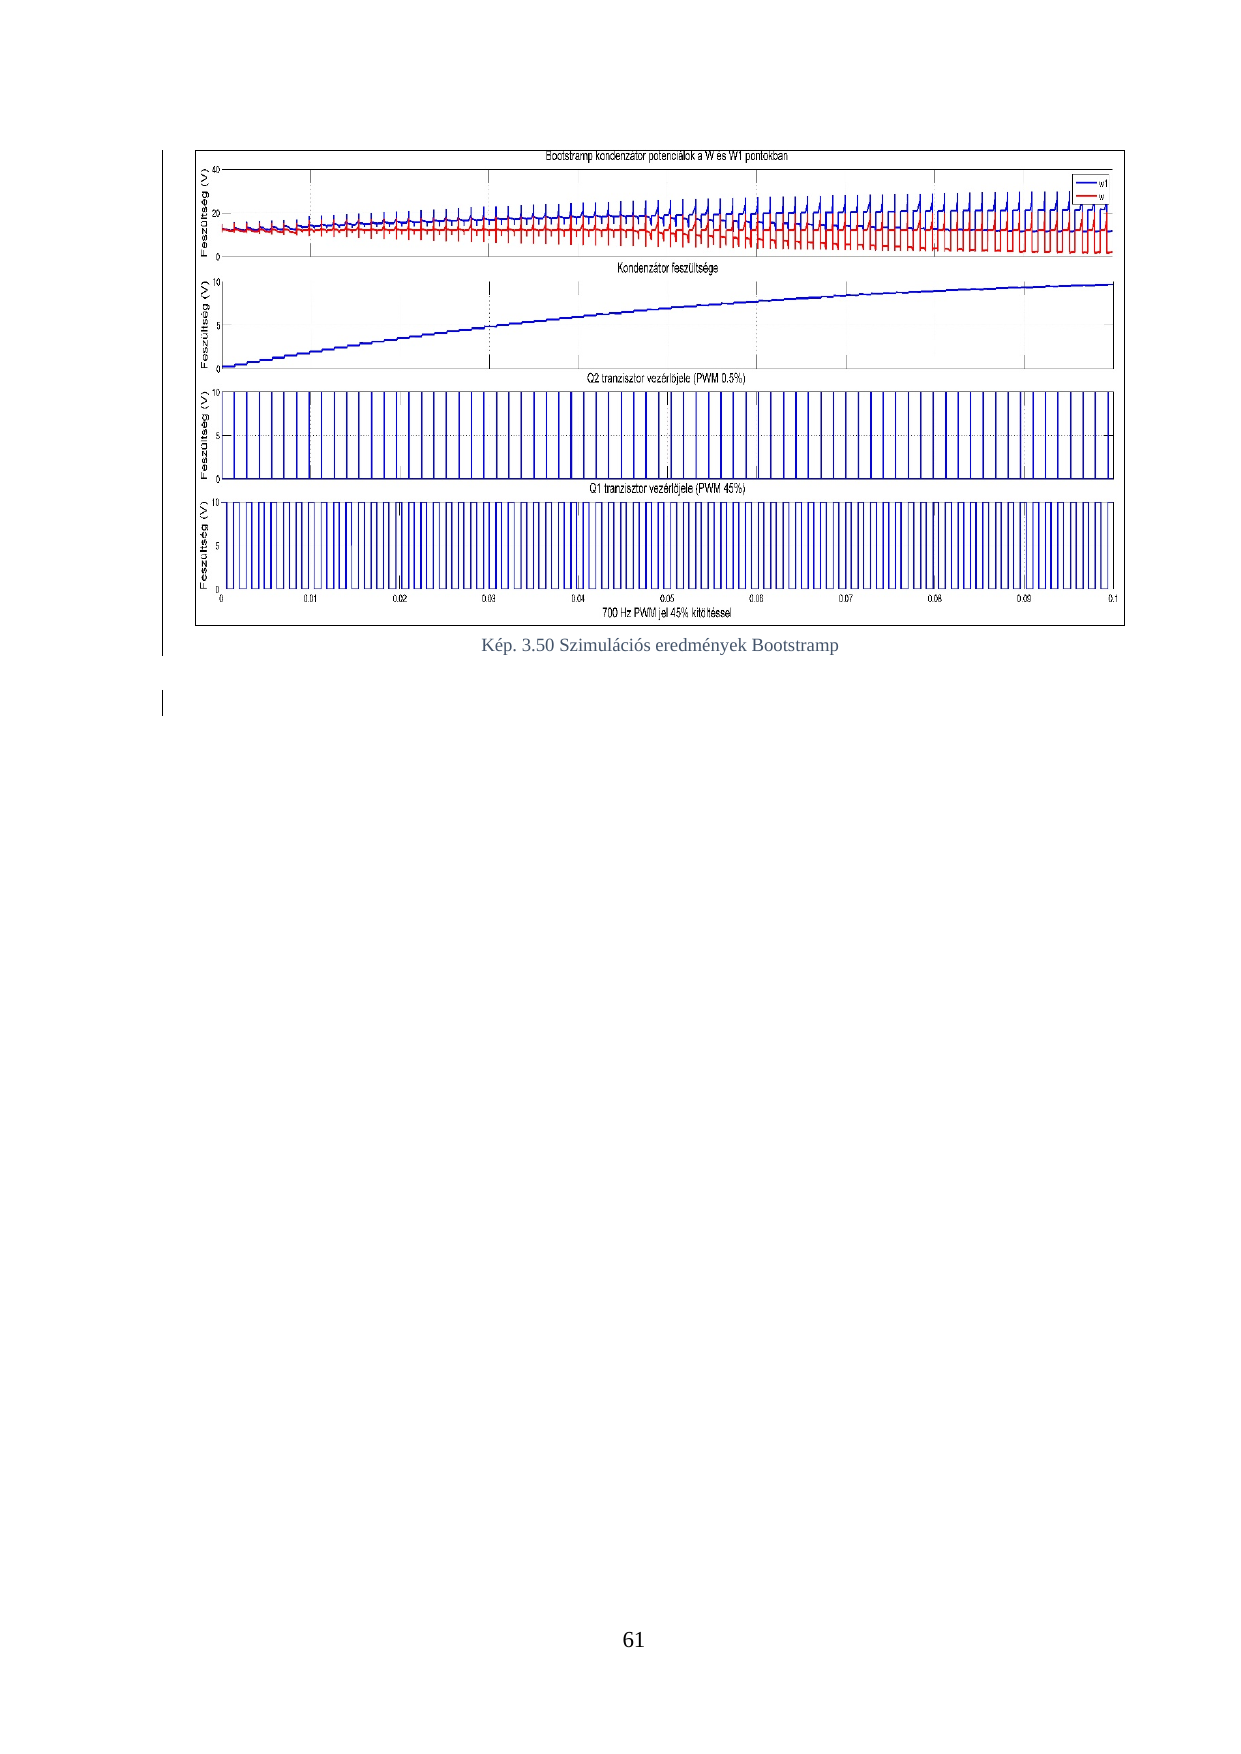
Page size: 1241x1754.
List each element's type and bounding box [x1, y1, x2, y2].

picture [196, 151, 1124, 625]
